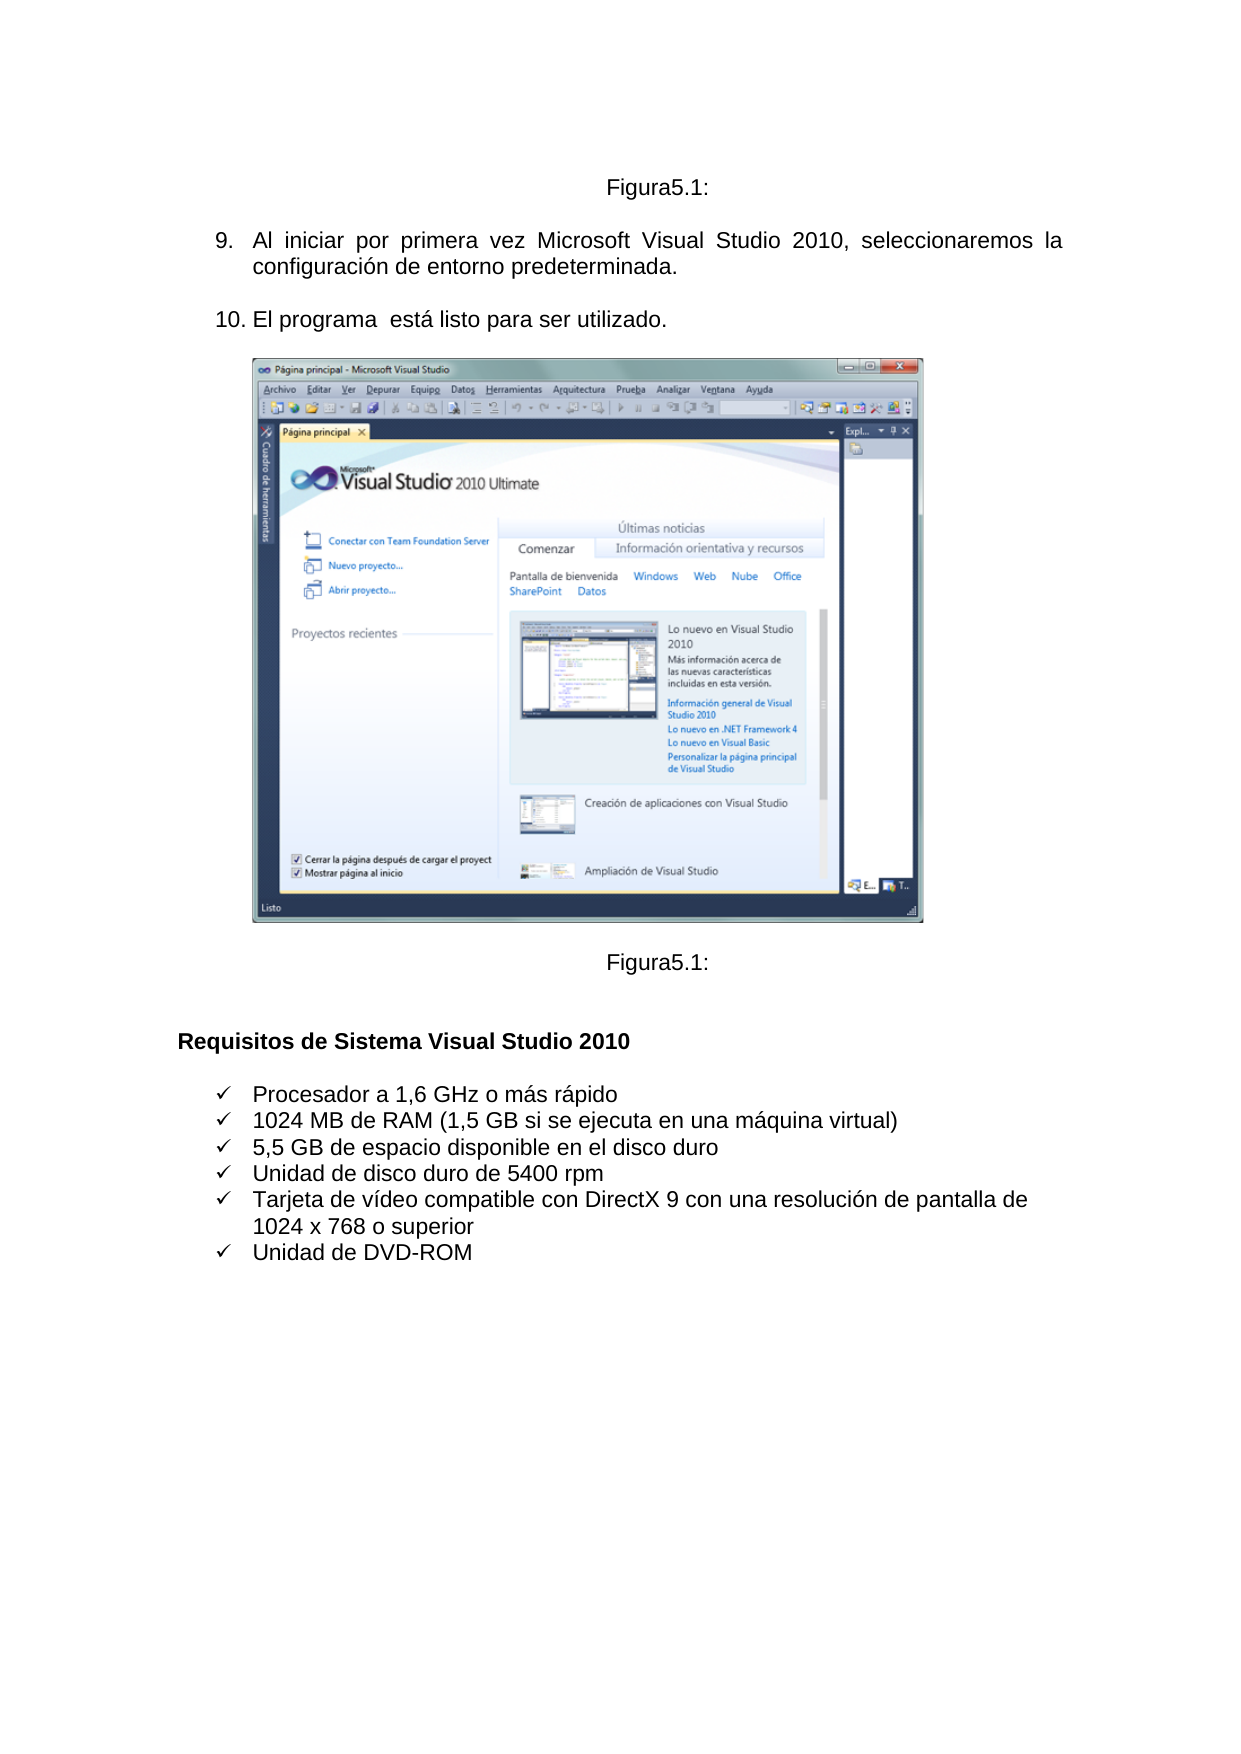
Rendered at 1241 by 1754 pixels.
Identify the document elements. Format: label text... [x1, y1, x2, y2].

list 5,5 GB de espacio disponible en el disco duro [215, 1134, 1063, 1160]
list Tarjeta de vídeo compatible con DirectX 9 con una resolución de pantalla de 1024 x 768 o superior [215, 1186, 1063, 1239]
list 1024 MB de RAM (1,5 GB si se ejecuta en una máquina virtual) [215, 1107, 1063, 1134]
list Al iniciar por primera vez Microsoft Visual Studio 2010, seleccionaremos la configuración de entorno predeterminada. [215, 227, 1063, 279]
text Figura5.1: [252, 174, 1063, 200]
list El programa está listo para ser utilizado. [215, 306, 1063, 332]
list Procesador a 1,6 GHz o más rápido [215, 1081, 1063, 1107]
list Unidad de DVD-ROM [215, 1239, 1063, 1266]
text Requisitos de Sistema Visual Studio 2010 [177, 1028, 1063, 1055]
list Unidad de disco duro de 5400 rpm [215, 1160, 1063, 1186]
text Figura5.1: [252, 949, 1063, 976]
picture [252, 358, 924, 923]
